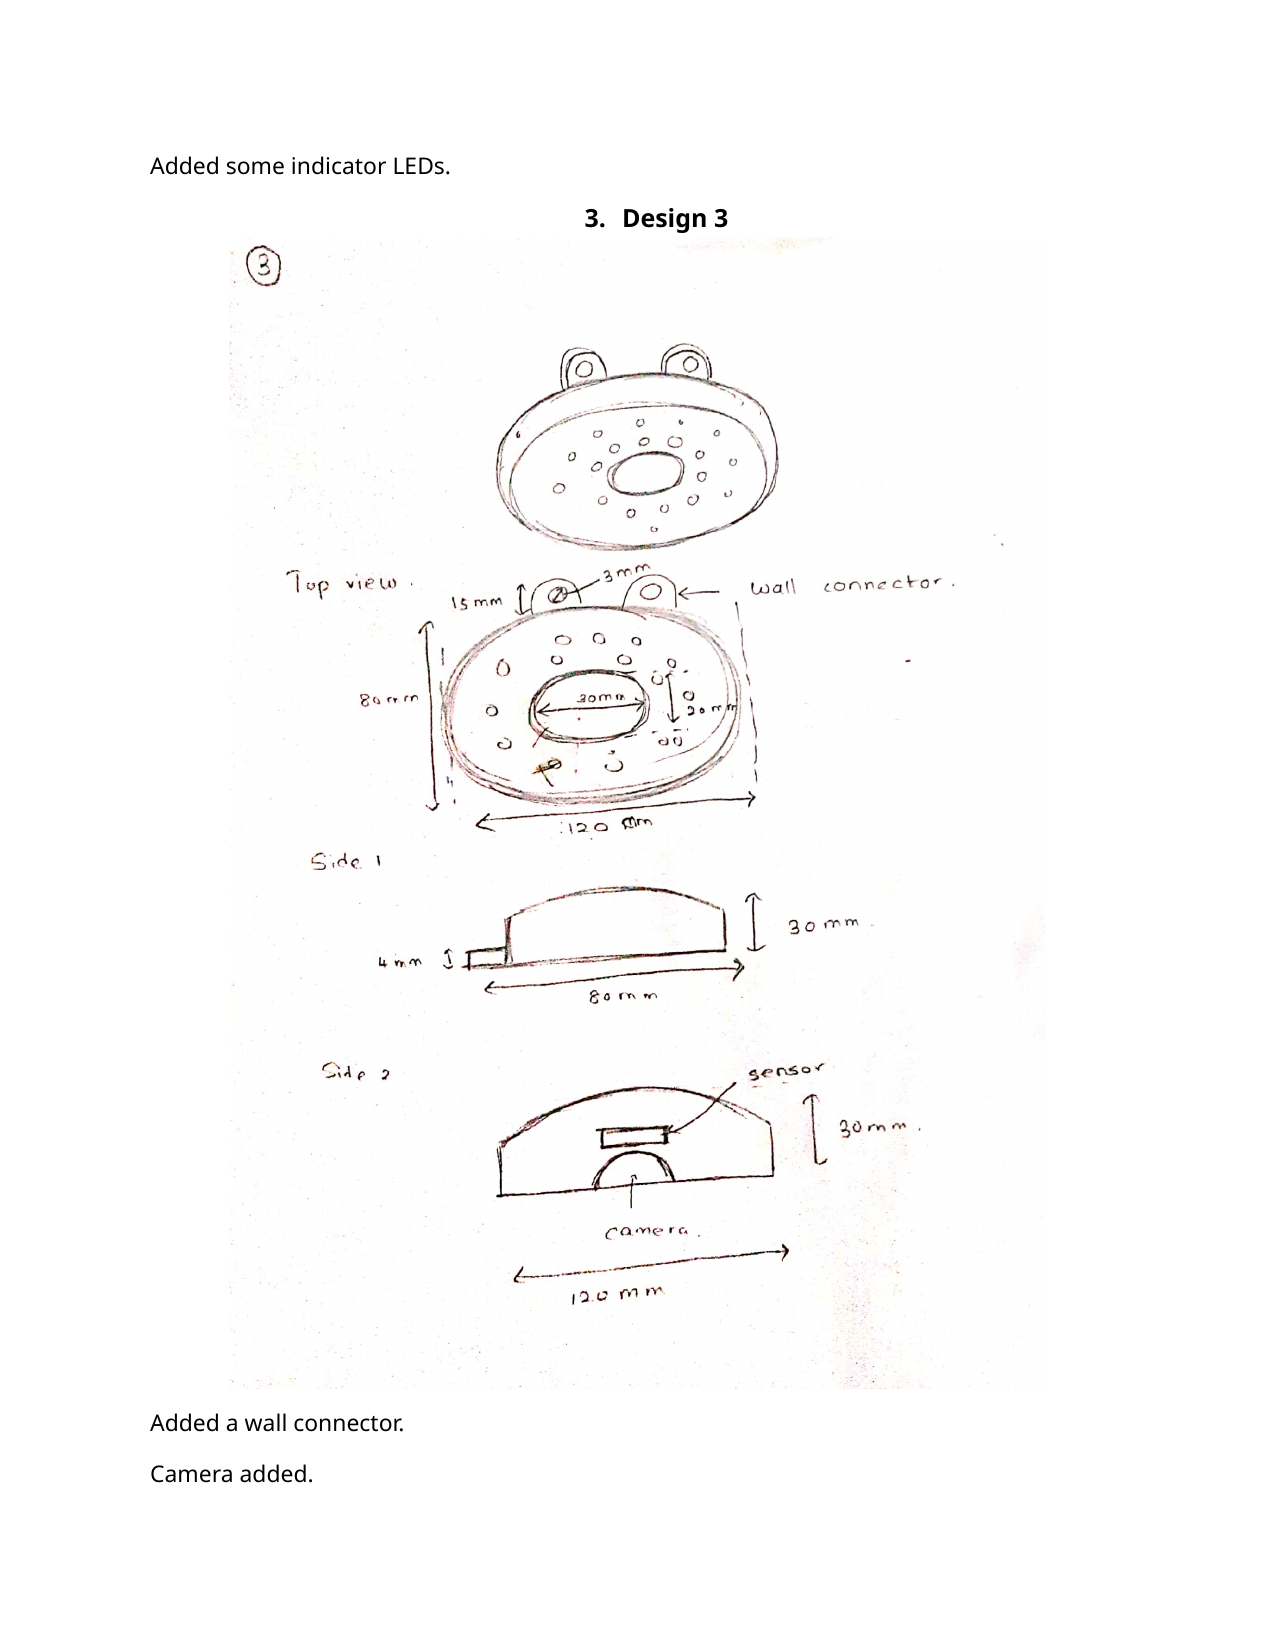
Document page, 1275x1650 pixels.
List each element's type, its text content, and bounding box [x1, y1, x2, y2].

subtitle Design 3 [187, 200, 1125, 234]
picture [229, 237, 1046, 1389]
text Camera added. [150, 1458, 1125, 1489]
text Added a wall connector. [150, 1407, 1125, 1438]
text Added some indicator LEDs. [150, 150, 1125, 181]
